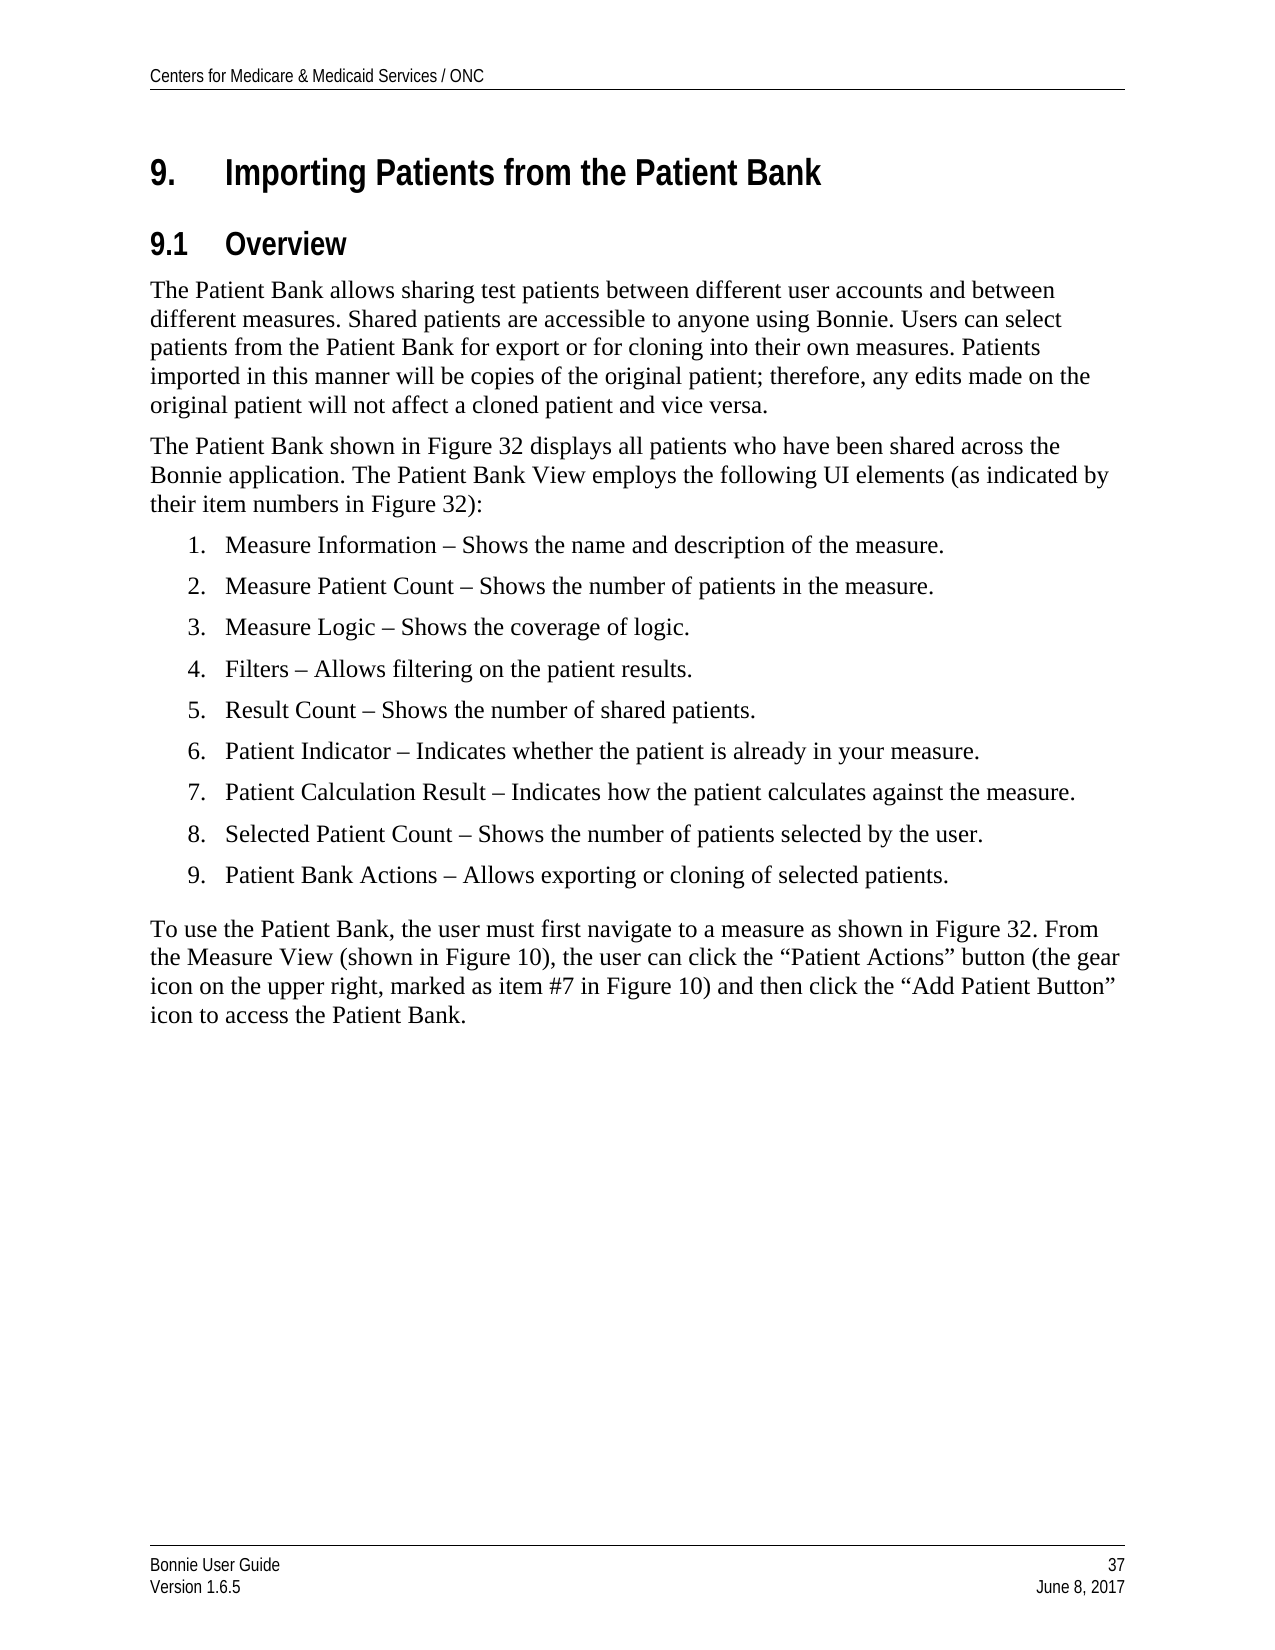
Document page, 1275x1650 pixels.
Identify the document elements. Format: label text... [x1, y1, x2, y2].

list Patient Bank Actions – Allows exporting or cloning of selected patients. [187, 860, 1125, 889]
list Measure Patient Count – Shows the number of patients in the measure. [187, 571, 1125, 600]
list Measure Information – Shows the name and description of the measure. [187, 530, 1125, 559]
list Measure Logic – Shows the coverage of logic. [187, 612, 1125, 641]
subtitle Importing Patients from the Patient Bank [150, 150, 1125, 193]
list Result Count – Shows the number of shared patients. [187, 695, 1125, 724]
list Filters – Allows filtering on the patient results. [187, 654, 1125, 682]
list Patient Calculation Result – Indicates how the patient calculates against the measure. [187, 777, 1125, 806]
text The Patient Bank allows sharing test patients between different user accounts and between different measures. Shared patients are accessible to anyone using Bonnie. Users can select patients from the Patient Bank for export or for cloning into their own measures. Patients imported in this manner will be copies of the original patient; therefore, any edits made on the original patient will not affect a cloned patient and vice versa. [150, 275, 1125, 419]
list Patient Indicator – Indicates whether the patient is already in your measure. [187, 736, 1125, 765]
subtitle Overview [150, 224, 1125, 262]
list Selected Patient Count – Shows the number of patients selected by the user. [187, 819, 1125, 847]
